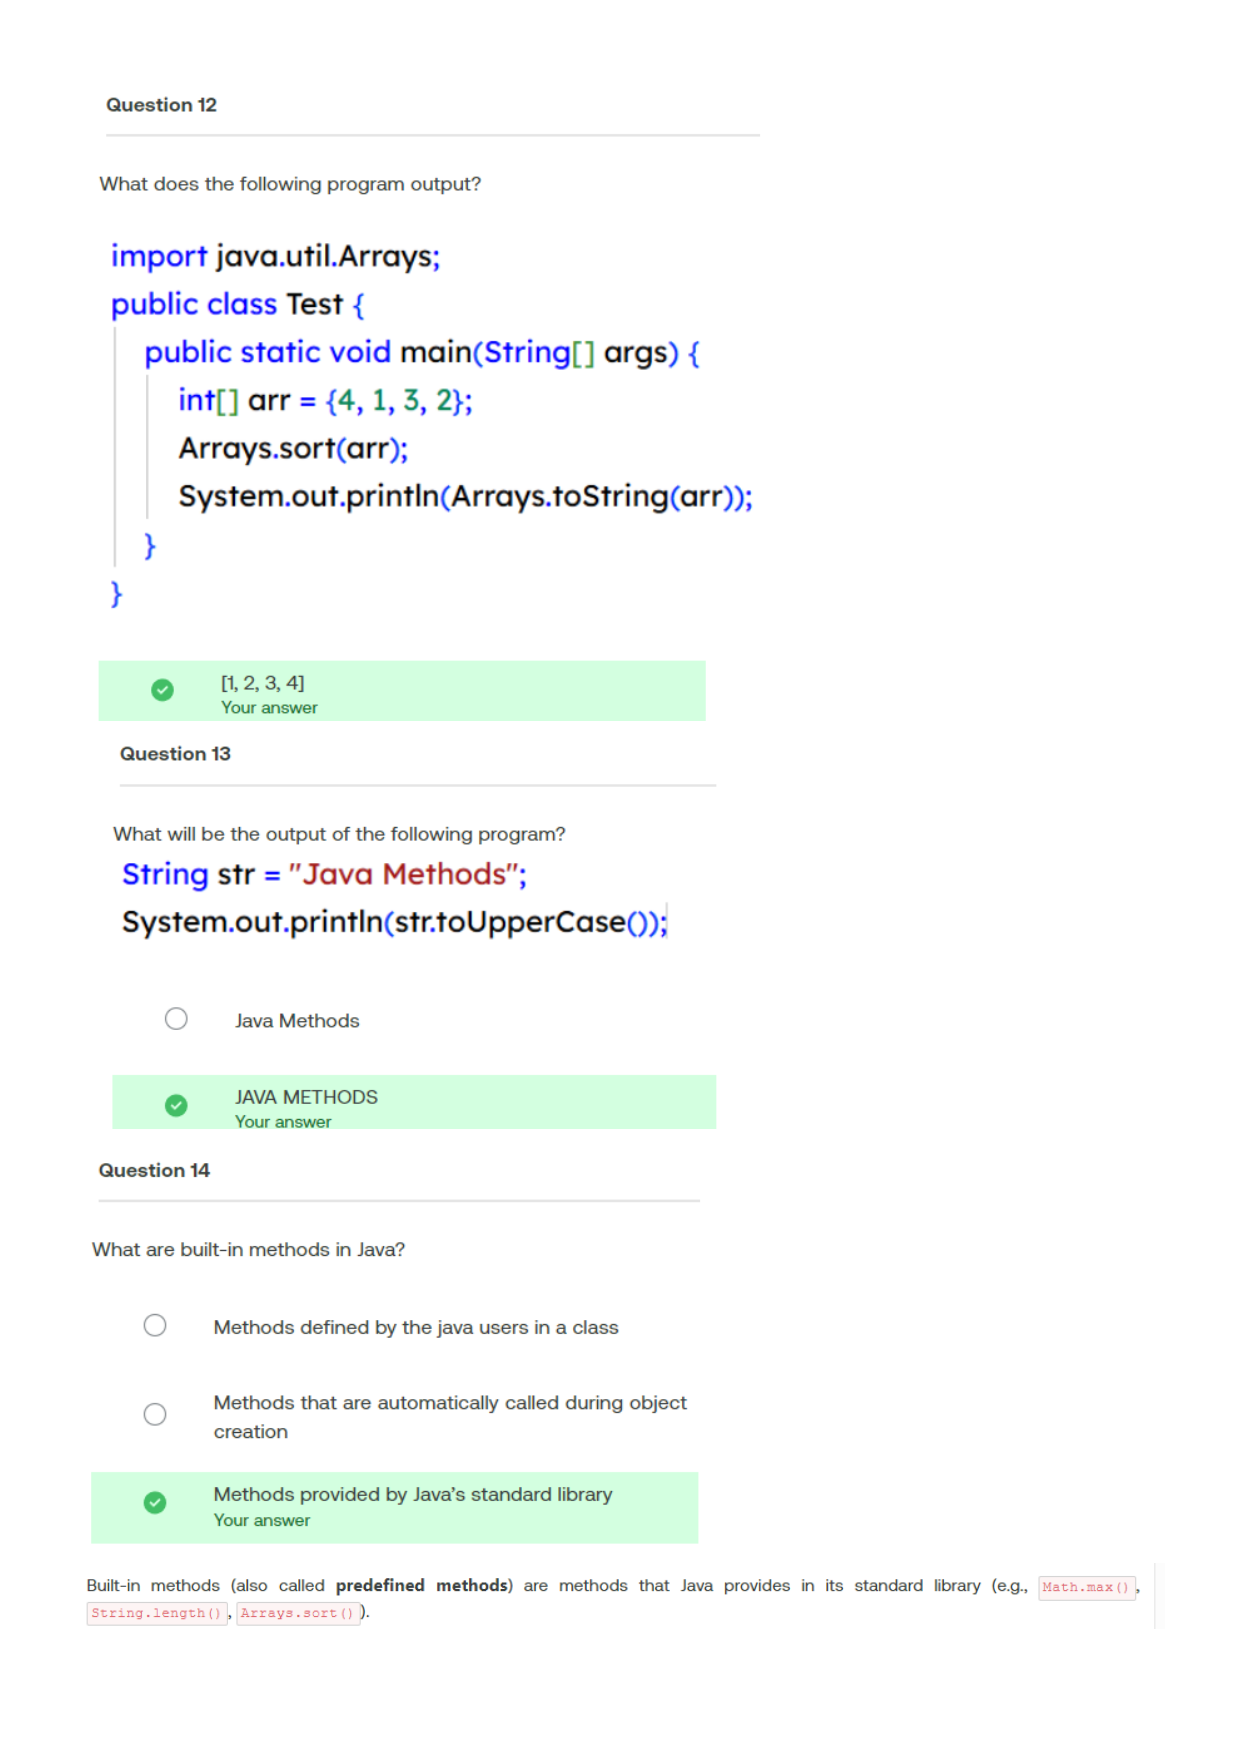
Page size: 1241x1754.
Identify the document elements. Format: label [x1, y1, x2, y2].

picture [75, 1563, 1166, 1629]
picture [75, 1147, 700, 1545]
picture [75, 738, 717, 1129]
picture [75, 75, 761, 721]
